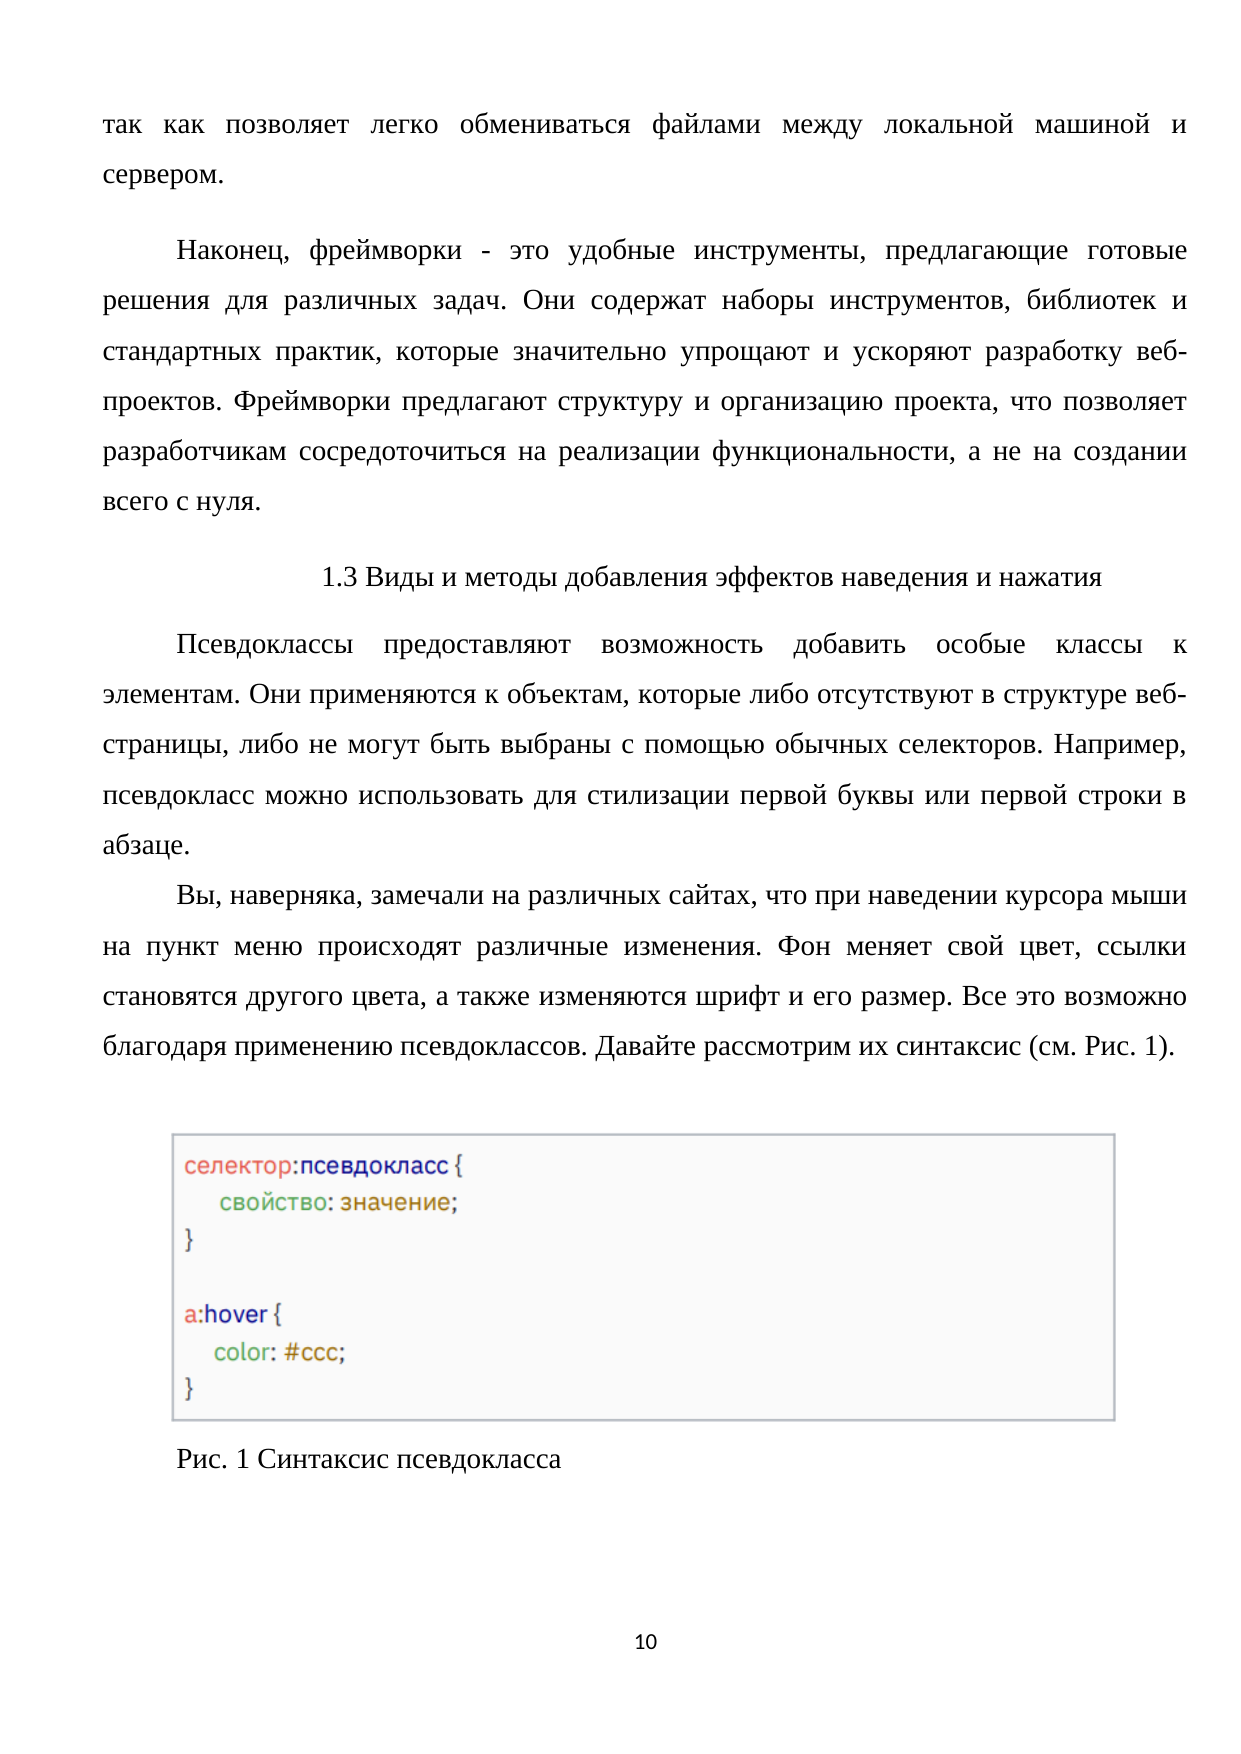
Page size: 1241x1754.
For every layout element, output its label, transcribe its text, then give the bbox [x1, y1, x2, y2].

picture [170, 1128, 1121, 1427]
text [102, 106, 1188, 190]
text Наконец, фреймворки - это удобные инструменты, предлагающие готовые решения для различных задач. Они содержат наборы инструментов, библиотек и стандартных практик, которые значительно упрощают и ускоряют разработку веб-проектов. Фреймворки предлагают структуру и организацию проекта, что позволяет разработчикам сосредоточиться на реализации функциональности, а не на создании всего с нуля. [102, 232, 1188, 517]
text Псевдоклассы предоставляют возможность добавить особые классы к элементам. Они применяются к объектам, которые либо отсутствуют в структуре веб-страницы, либо не могут быть выбраны с помощью обычных селекторов. Например, псевдокласс можно использовать для стилизации первой буквы или первой строки в абзаце. [102, 626, 1188, 861]
text Рис. 1 Синтаксис псевдокласса [102, 1441, 1188, 1474]
text Вы, наверняка, замечали на различных сайтах, что при наведении курсора мыши на пункт меню происходят различные изменения. Фон меняет свой цвет, ссылки становятся другого цвета, а также изменяются шрифт и его размер. Все это возможно благодаря применению псевдоклассов. Давайте рассмотрим их синтаксис (см. Рис. 1). [102, 877, 1188, 1062]
text 1.3 Виды и методы добавления эффектов наведения и нажатия [102, 559, 1188, 592]
